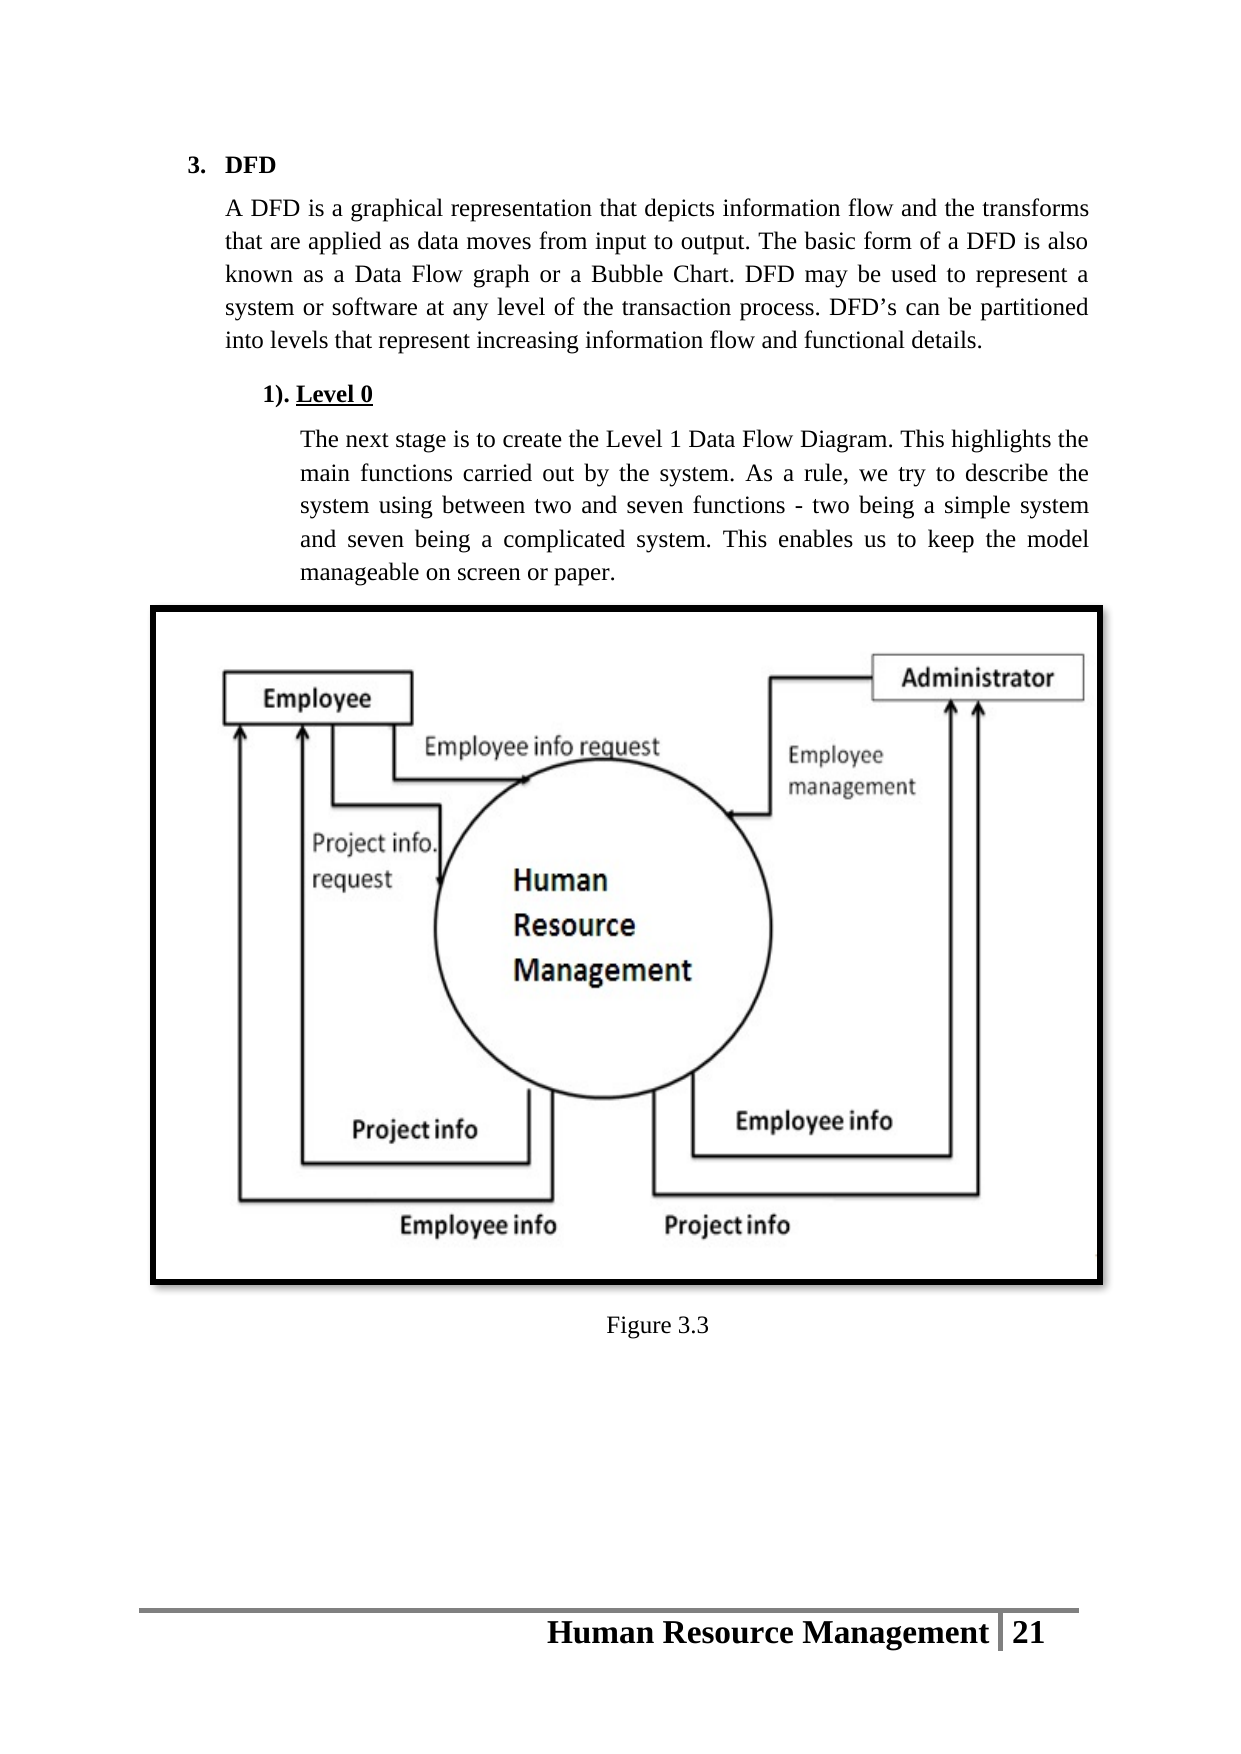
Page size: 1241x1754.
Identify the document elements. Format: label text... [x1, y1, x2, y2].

text Figure 3.3 [225, 1310, 1090, 1339]
text The next stage is to create the Level 1 Data Flow Diagram. This highlights the main functions carried out by the system. As a rule, we try to describe the system using between two and seven functions - two being a simple system and seven being a complicated system. This enables us to keep the model manageable on screen or paper. [300, 552, 1090, 585]
text A DFD is a graphical representation that depicts information flow and the transforms that are applied as data moves from input to output. The basic form of a DFD is also known as a Data Flow graph or a Bubble Chart. DFD may be used to represent a system or software at any level of the transaction process. DFD’s can be partitioned into levels that represent increasing information flow and functional details. [225, 193, 1090, 354]
text 1). Level 0 [262, 379, 1090, 408]
picture [156, 612, 1097, 1279]
list DFD [187, 150, 1090, 179]
